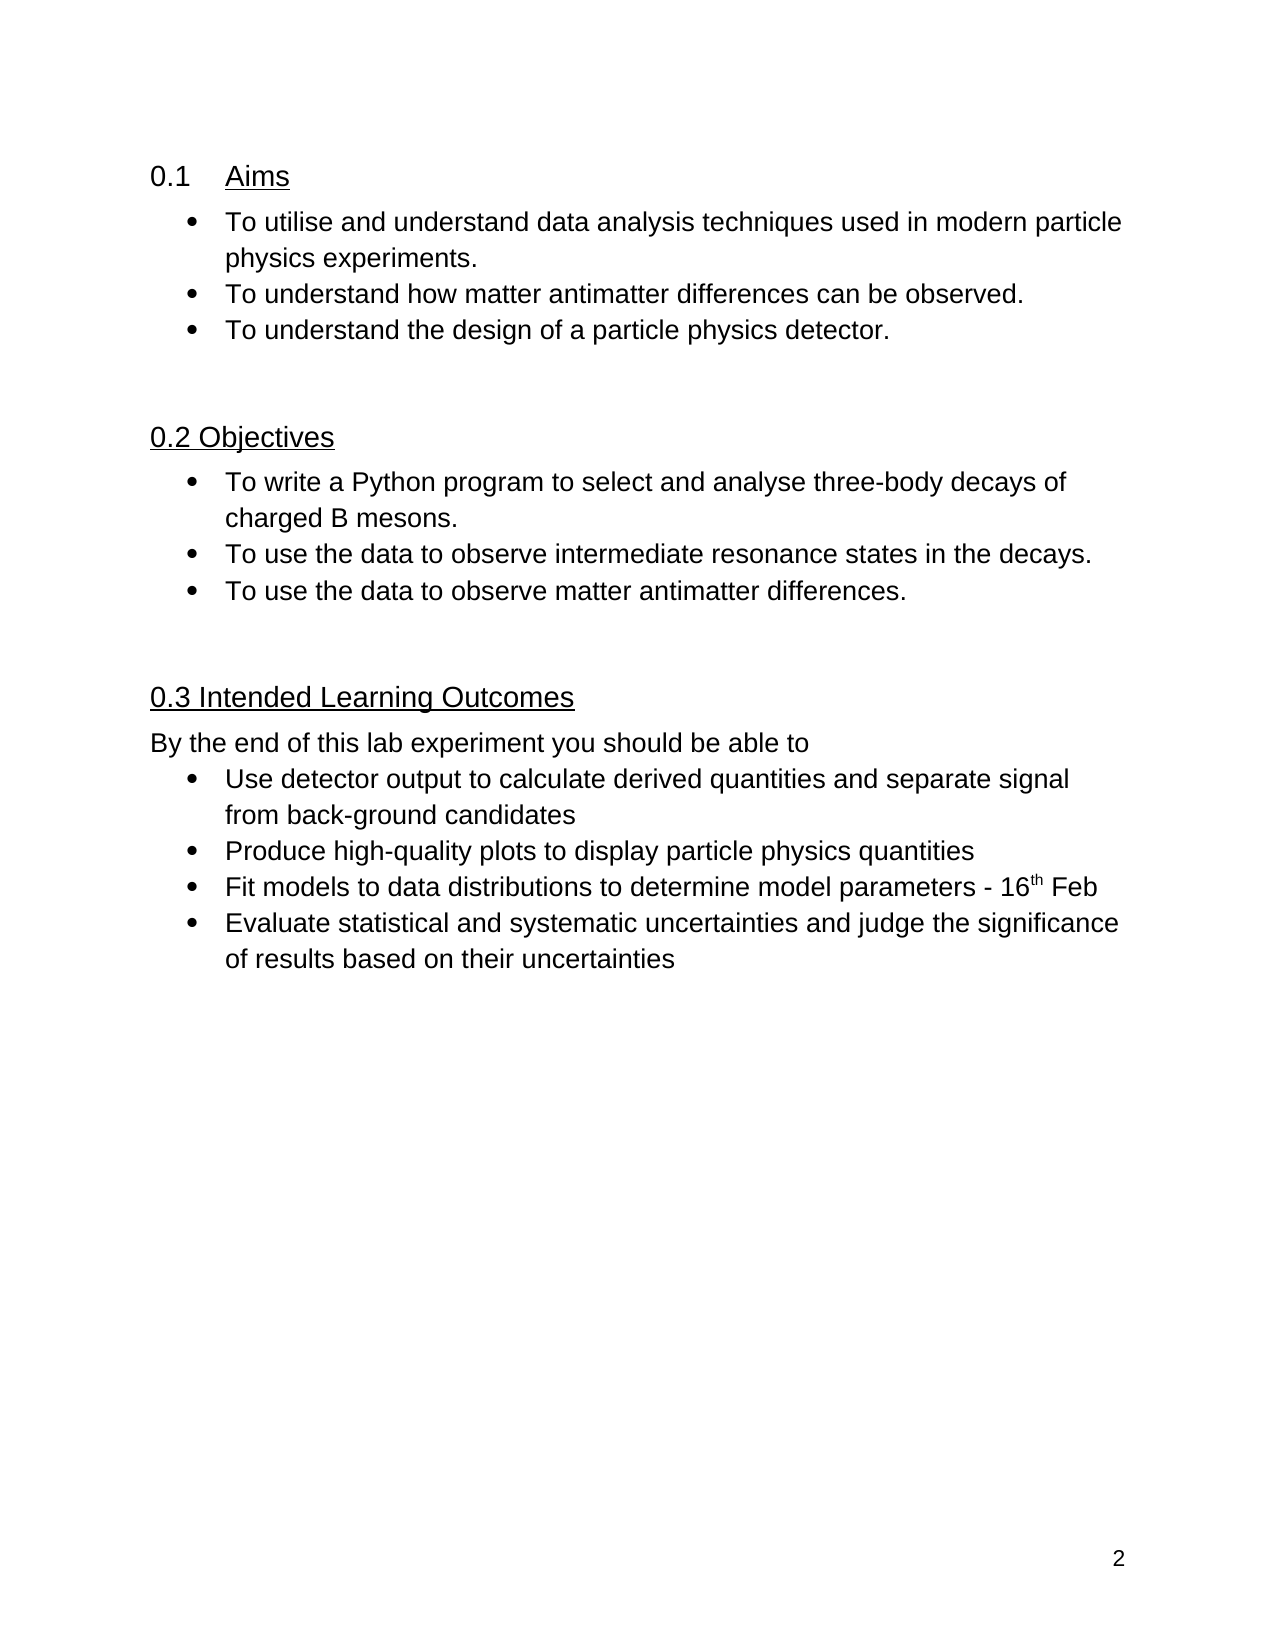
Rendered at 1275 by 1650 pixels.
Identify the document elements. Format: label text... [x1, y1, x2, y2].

list Produce high-quality plots to display particle physics quantities [187, 834, 1125, 866]
subtitle 0.3 Intended Learning Outcomes [150, 680, 1125, 713]
list Use detector output to calculate derived quantities and separate signal from back-ground candidates [187, 763, 1125, 830]
subtitle 0.2 Objectives [150, 419, 1125, 453]
list To understand how matter antimatter differences can be observed. [187, 278, 1125, 309]
list To utilise and understand data analysis techniques used in modern particle physics experiments. [187, 206, 1125, 273]
list Evaluate statistical and systematic uncertainties and judge the significance of results based on their uncertainties [187, 907, 1125, 974]
text By the end of this lab experiment you should be able to [150, 727, 1125, 758]
list To use the data to observe matter antimatter differences. [187, 574, 1125, 606]
list To write a Python program to select and analyse three-body decays of charged B mesons. [187, 466, 1125, 534]
list To understand the design of a particle physics detector. [187, 314, 1125, 346]
list To use the data to observe intermediate resonance states in the decays. [187, 538, 1125, 570]
subtitle Aims [150, 159, 1125, 193]
list Fit models to data distributions to determine model parameters - 16th Feb [187, 871, 1125, 902]
